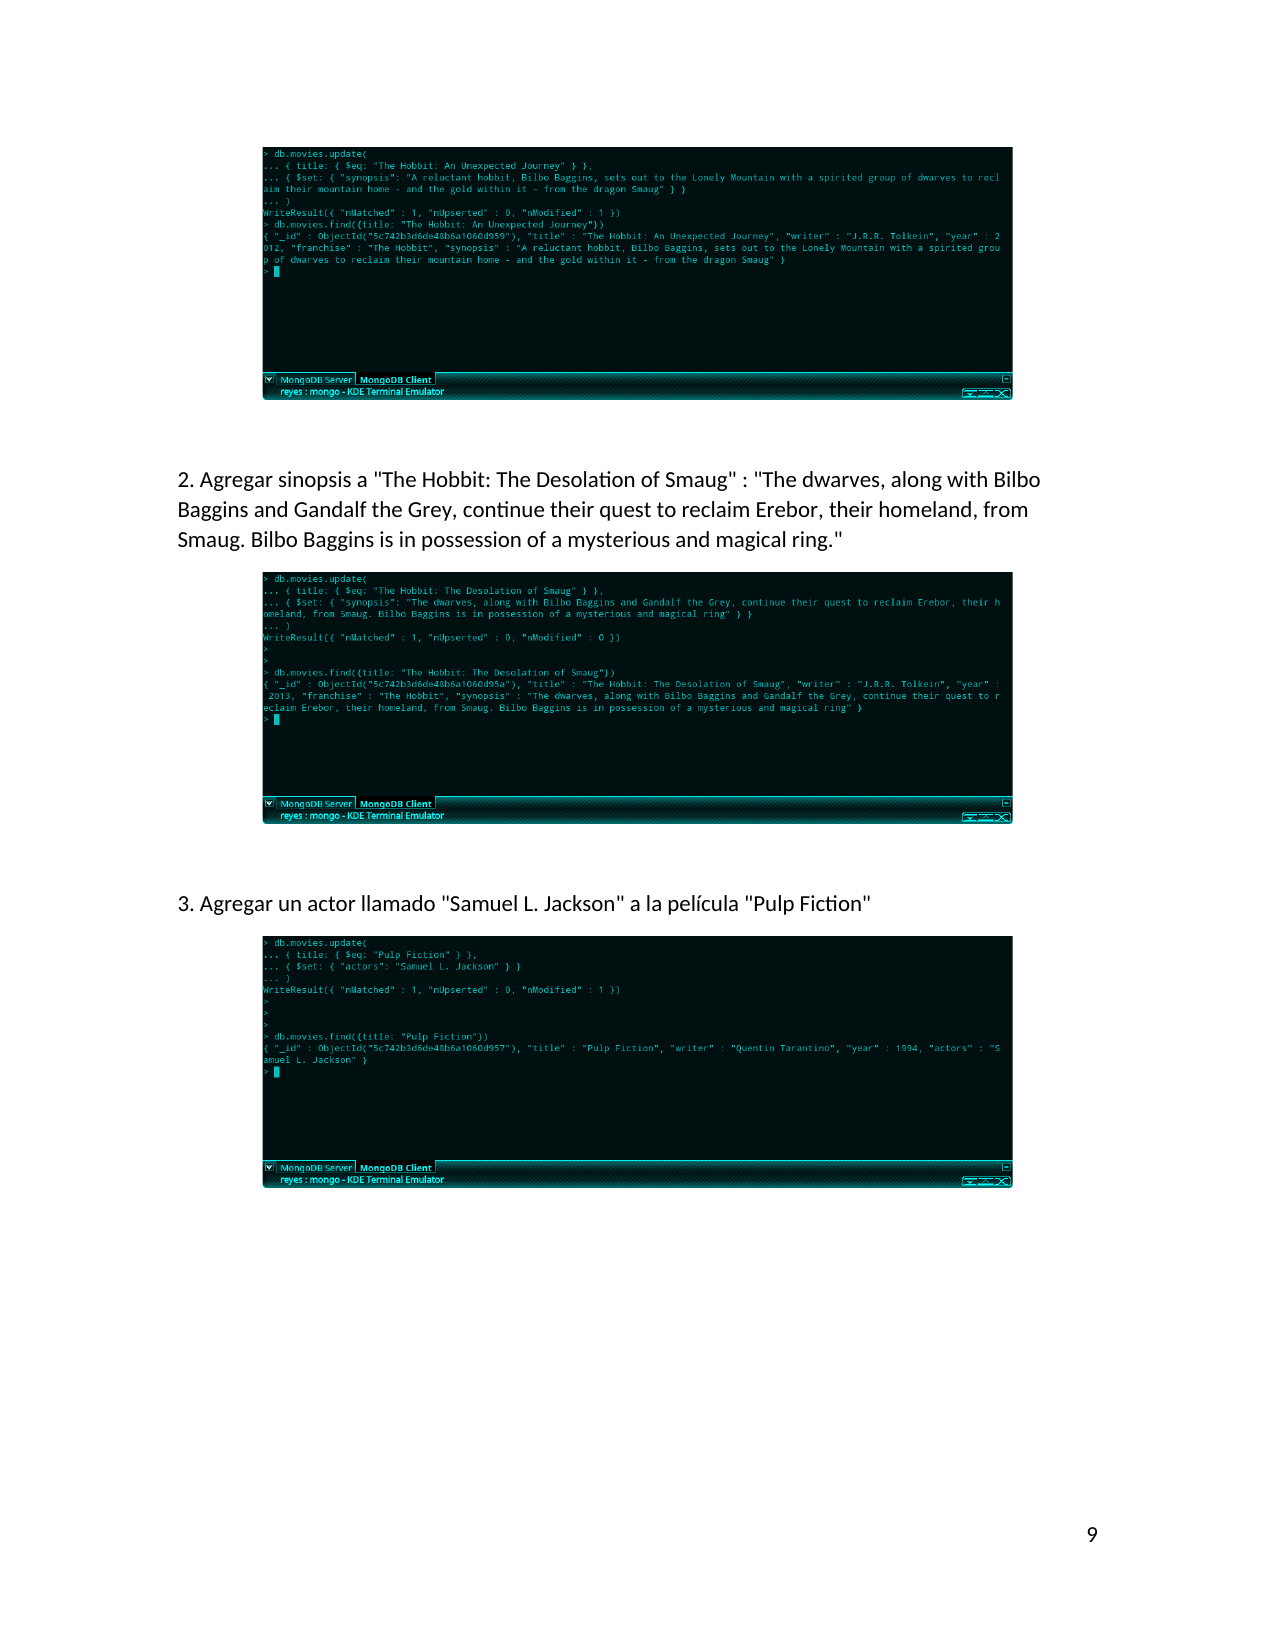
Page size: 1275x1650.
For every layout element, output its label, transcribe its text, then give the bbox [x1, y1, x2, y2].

text 3. Agregar un actor llamado "Samuel L. Jackson" a la película "Pulp Fiction" [177, 889, 1098, 917]
picture [262, 572, 1013, 824]
picture [262, 936, 1013, 1188]
text 2. Agregar sinopsis a "The Hobbit: The Desolation of Smaug" : "The dwarves, along with Bilbo Baggins and Gandalf the Grey, continue their quest to reclaim Erebor, their homeland, from Smaug. Bilbo Baggins is in possession of a mysterious and magical ring." [177, 465, 1098, 553]
picture [262, 147, 1013, 400]
